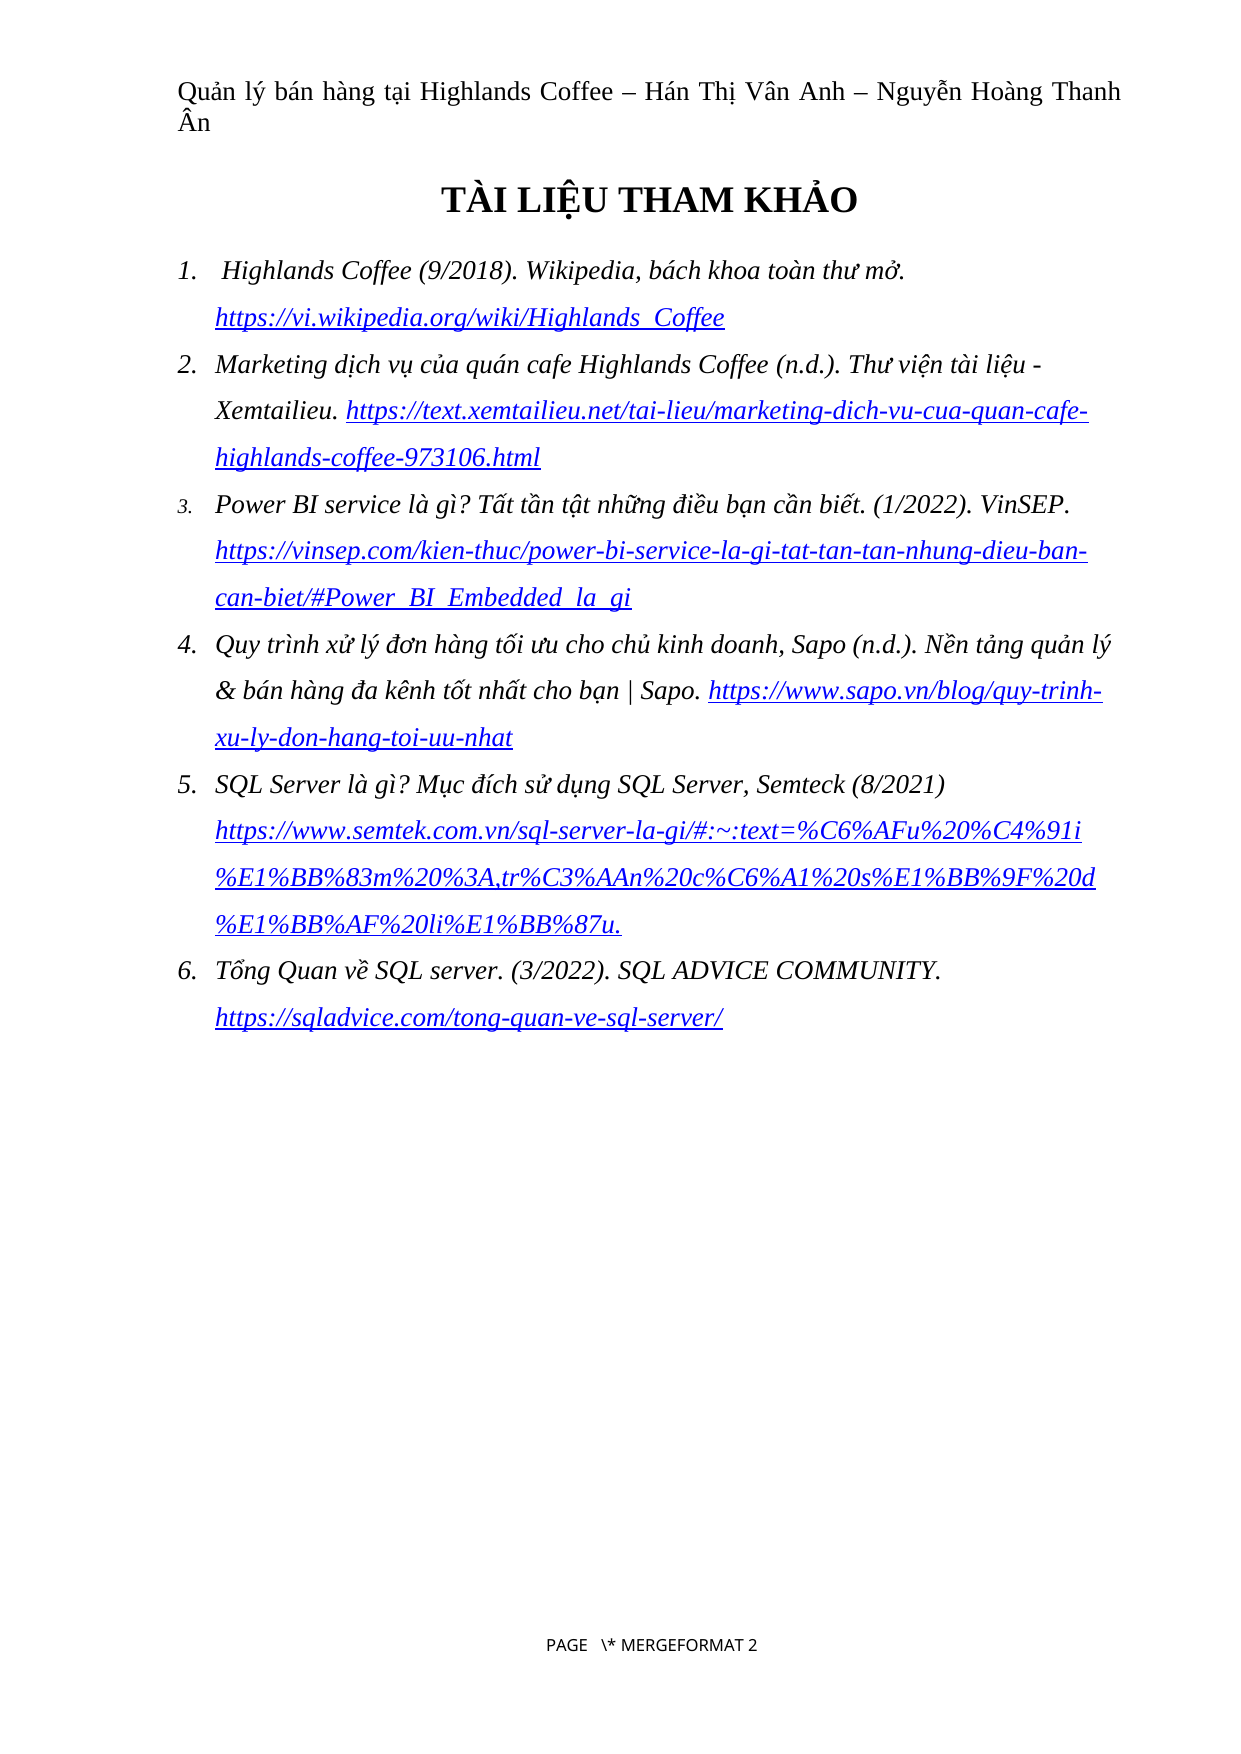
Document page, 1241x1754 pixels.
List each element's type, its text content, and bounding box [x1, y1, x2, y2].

list Marketing dịch vụ của quán cafe Highlands Coffee (n.d.). Thư viện tài liệu - Xemtailieu. https://text.xemtailieu.net/tai-lieu/marketing-dich-vu-cua-quan-cafe-highlands-coffee-973106.html [177, 348, 1122, 472]
list Highlands Coffee (9/2018). Wikipedia, bách khoa toàn thư mở. https://vi.wikipedia.org/wiki/Highlands_Coffee [177, 254, 1122, 332]
list Quy trình xử lý đơn hàng tối ưu cho chủ kinh doanh, Sapo (n.d.). Nền tảng quản lý & bán hàng đa kênh tốt nhất cho bạn | Sapo. https://www.sapo.vn/blog/quy-trinh-xu-ly-don-hang-toi-uu-nhat [177, 628, 1122, 752]
list Power BI service là gì? Tất tần tật những điều bạn cần biết. (1/2022). VinSEP. https://vinsep.com/kien-thuc/power-bi-service-la-gi-tat-tan-tan-nhung-dieu-ban-can-biet/#Power_BI_Embedded_la_gi [177, 488, 1122, 612]
list SQL Server là gì? Mục đích sử dụng SQL Server, Semteck (8/2021) https://www.semtek.com.vn/sql-server-la-gi/#:~:text=%C6%AFu%20%C4%91i%E1%BB%83m%20%3A,tr%C3%AAn%20c%C6%A1%20s%E1%BB%9F%20d%E1%BB%AF%20li%E1%BB%87u. [177, 768, 1122, 939]
list Tổng Quan về SQL server. (3/2022). SQL ADVICE COMMUNITY. https://sqladvice.com/tong-quan-ve-sql-server/ [177, 954, 1122, 1032]
subtitle TÀI LIỆU THAM KHẢO [177, 177, 1122, 220]
